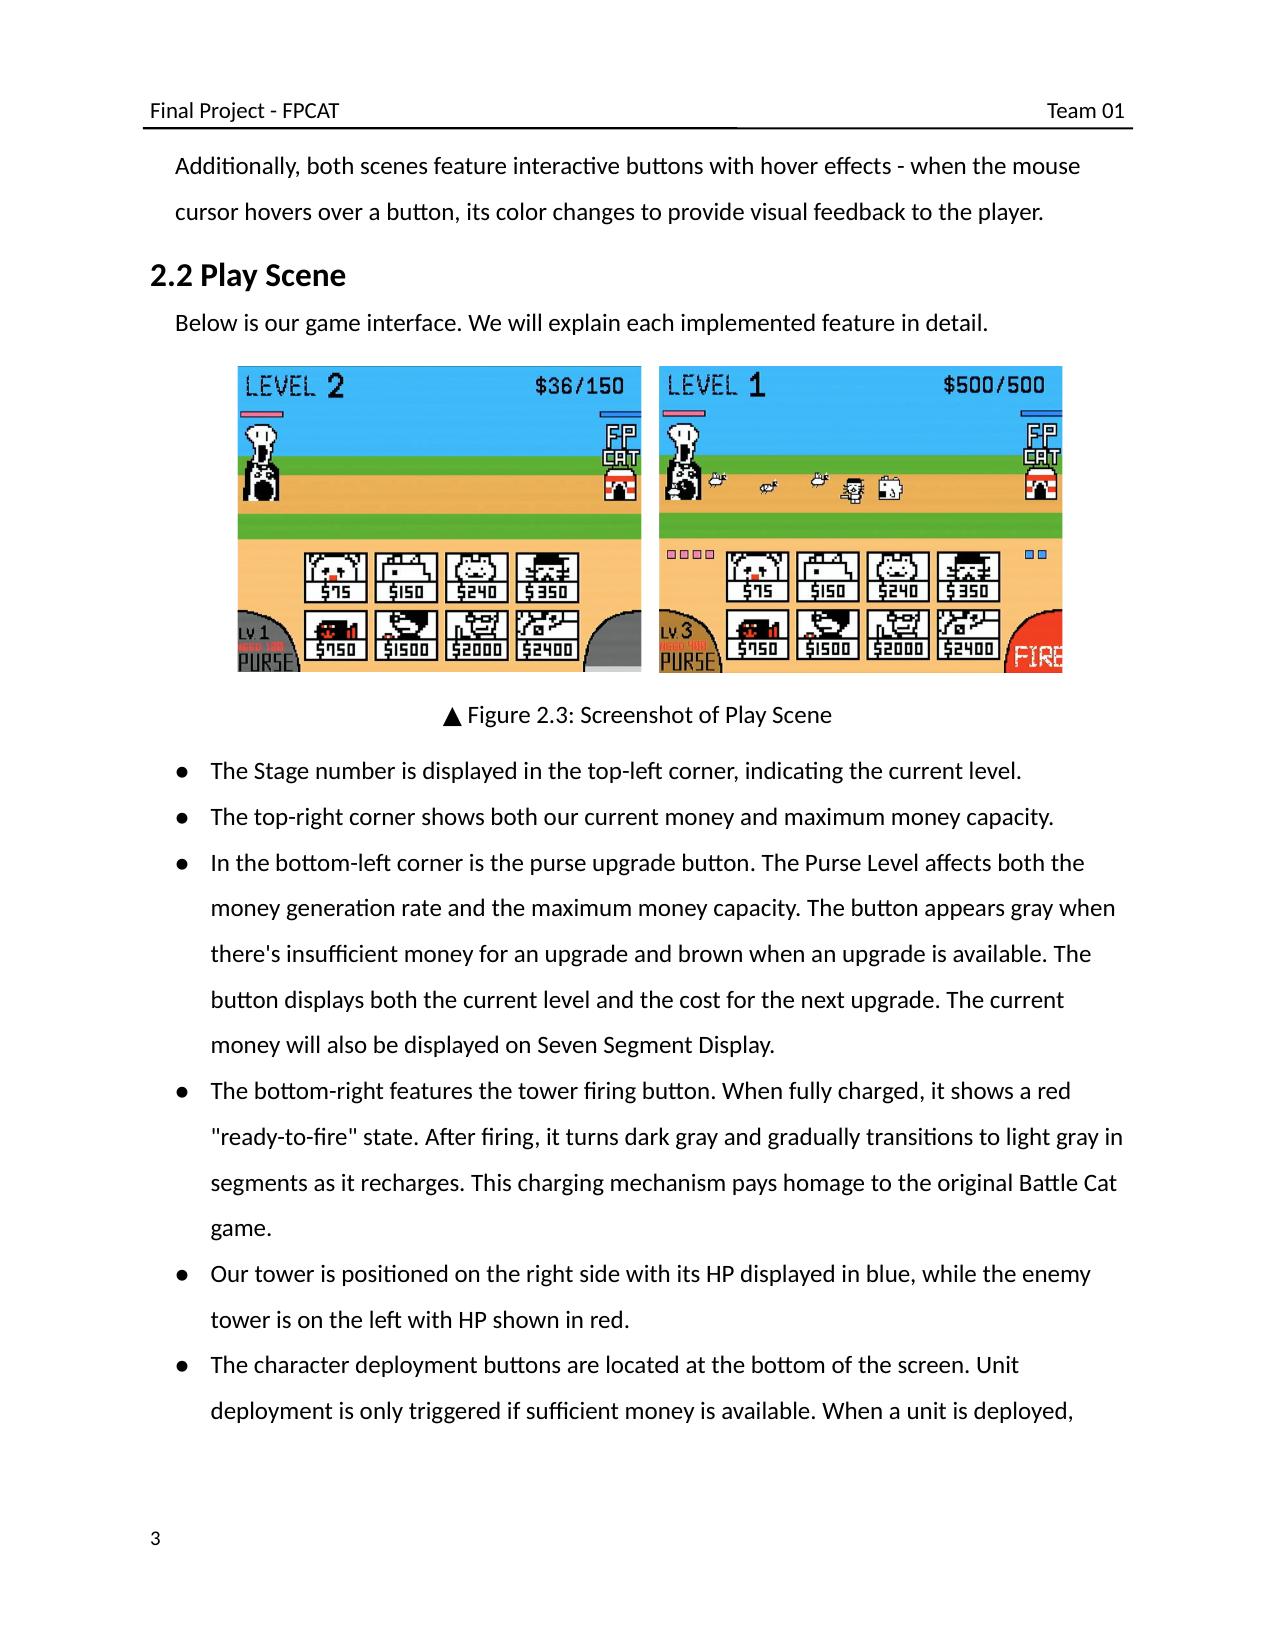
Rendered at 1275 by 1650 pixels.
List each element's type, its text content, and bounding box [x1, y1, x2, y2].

list Our tower is positioned on the right side with its HP displayed in blue, while the enemy tower is on the left with HP shown in red. [175, 1258, 1125, 1334]
picture [659, 366, 1063, 673]
list In the bottom-left corner is the purse upgrade button. The Purse Level affects both the money generation rate and the maximum money capacity. The button appears gray when there's insufficient money for an upgrade and brown when an upgrade is available. The button displays both the current level and the cost for the next upgrade. The current money will also be displayed on Seven Segment Display. [175, 847, 1125, 1060]
list The top-right corner shows both our current money and maximum money capacity. [175, 801, 1125, 831]
list The bottom-right features the tower firing button. When fully charged, it shows a red "ready-to-fire" state. After firing, it turns dark gray and gradually transitions to light gray in segments as it recharges. This charging mechanism pays homage to the original Battle Cat game. [175, 1075, 1125, 1243]
list The Stage number is displayed in the top-left corner, indicating the current level. [175, 755, 1125, 786]
text Below is our game interface. We will explain each implemented feature in detail. [175, 307, 1125, 338]
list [175, 1350, 1125, 1426]
text Additionally, both scenes feature interactive buttons with hover effects - when the mouse cursor hovers over a button, its color changes to provide visual feedback to the player. [175, 150, 1125, 226]
subtitle 2.2 Play Scene [150, 254, 1125, 295]
picture [237, 366, 642, 672]
